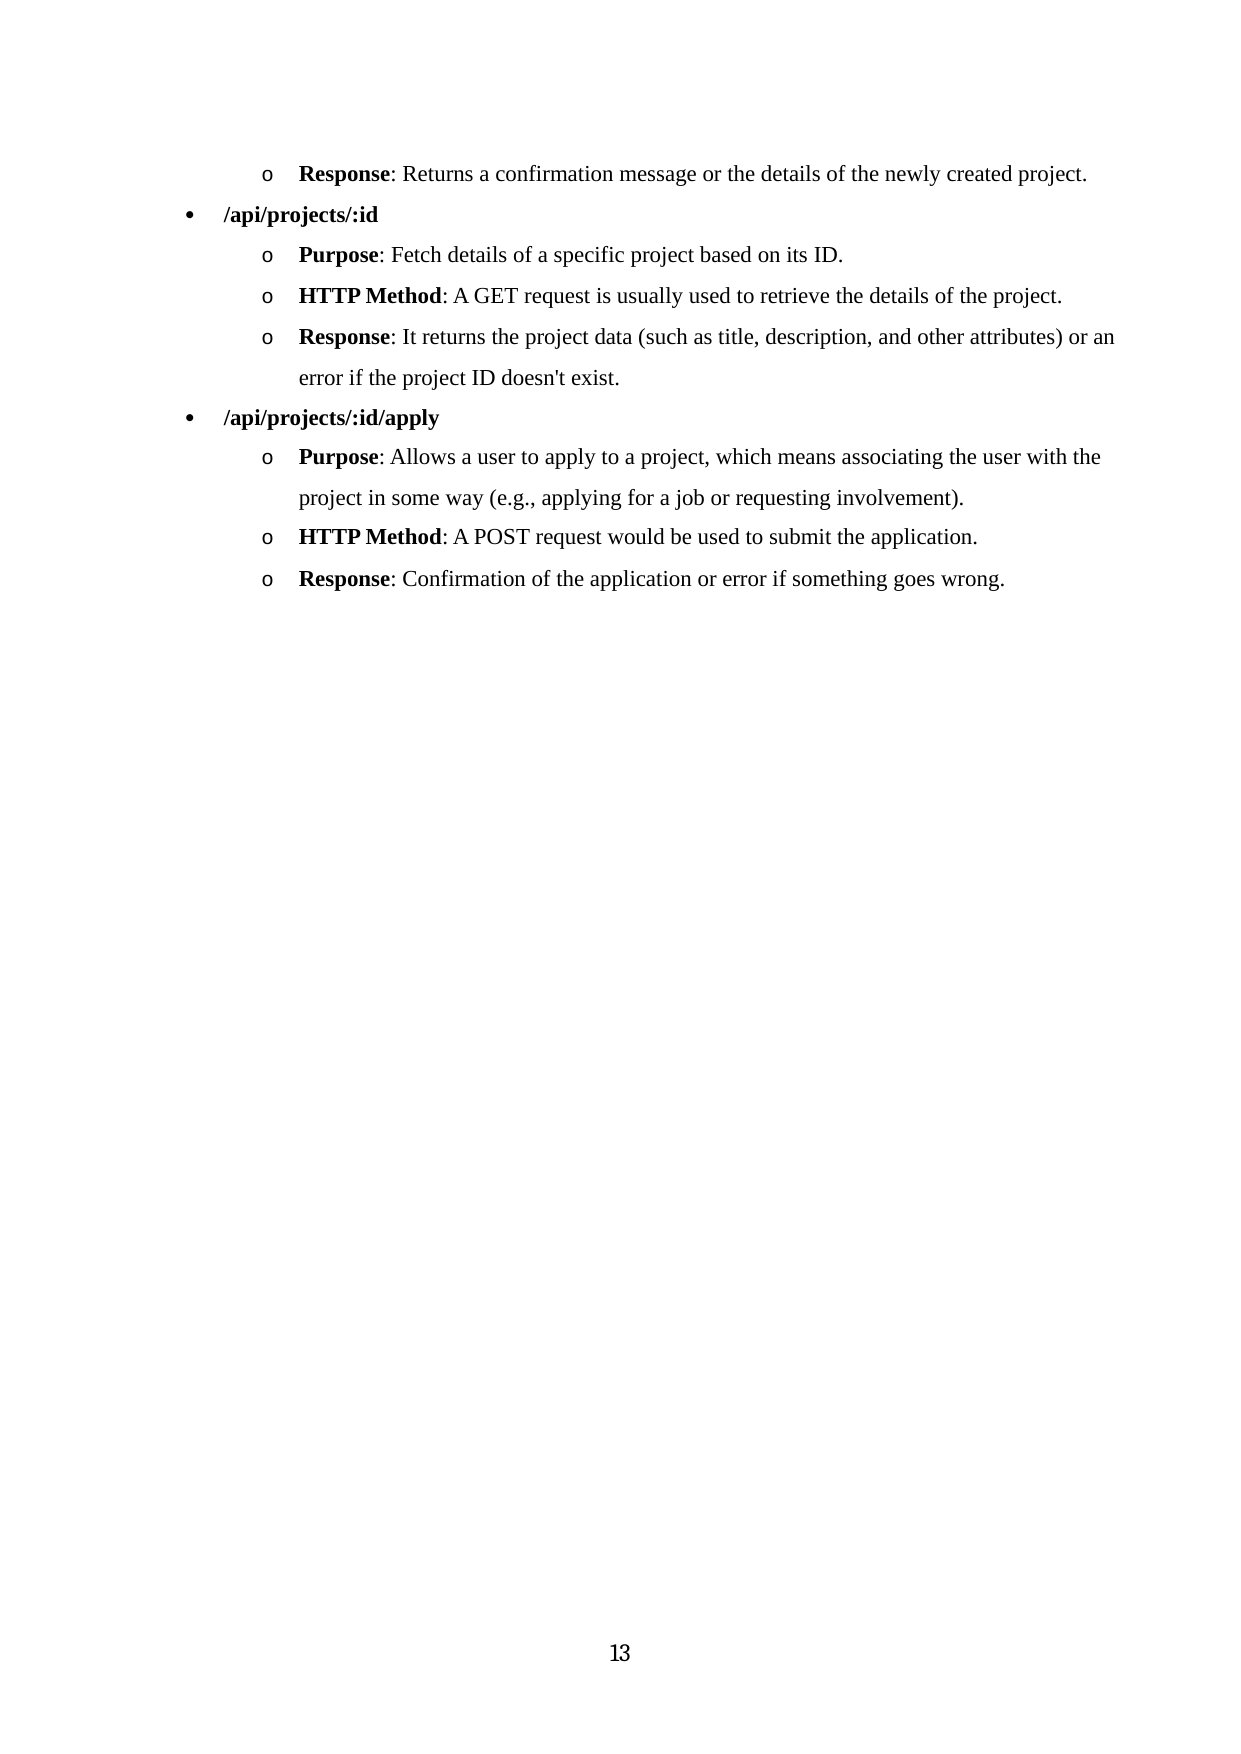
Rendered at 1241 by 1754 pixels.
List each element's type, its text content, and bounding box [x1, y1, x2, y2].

list Purpose: Allows a user to apply to a project, which means associating the user with the project in some way (e.g., applying for a job or requesting involvement). [261, 443, 1141, 510]
list HTTP Method: A GET request is usually used to retrieve the details of the project. [261, 282, 1141, 310]
list /api/projects/:id [186, 201, 1141, 228]
list HTTP Method: A POST request would be used to submit the application. [261, 523, 1141, 551]
list Response: It returns the project data (such as title, description, and other attributes) or an error if the project ID doesn't exist. [261, 323, 1141, 391]
list Response: Confirmation of the application or error if something goes wrong. [261, 565, 1141, 592]
list Purpose: Fetch details of a specific project based on its ID. [261, 241, 1141, 268]
list Response: Returns a confirmation message or the details of the newly created project. [261, 160, 1141, 187]
list /api/projects/:id/apply [186, 404, 1141, 430]
